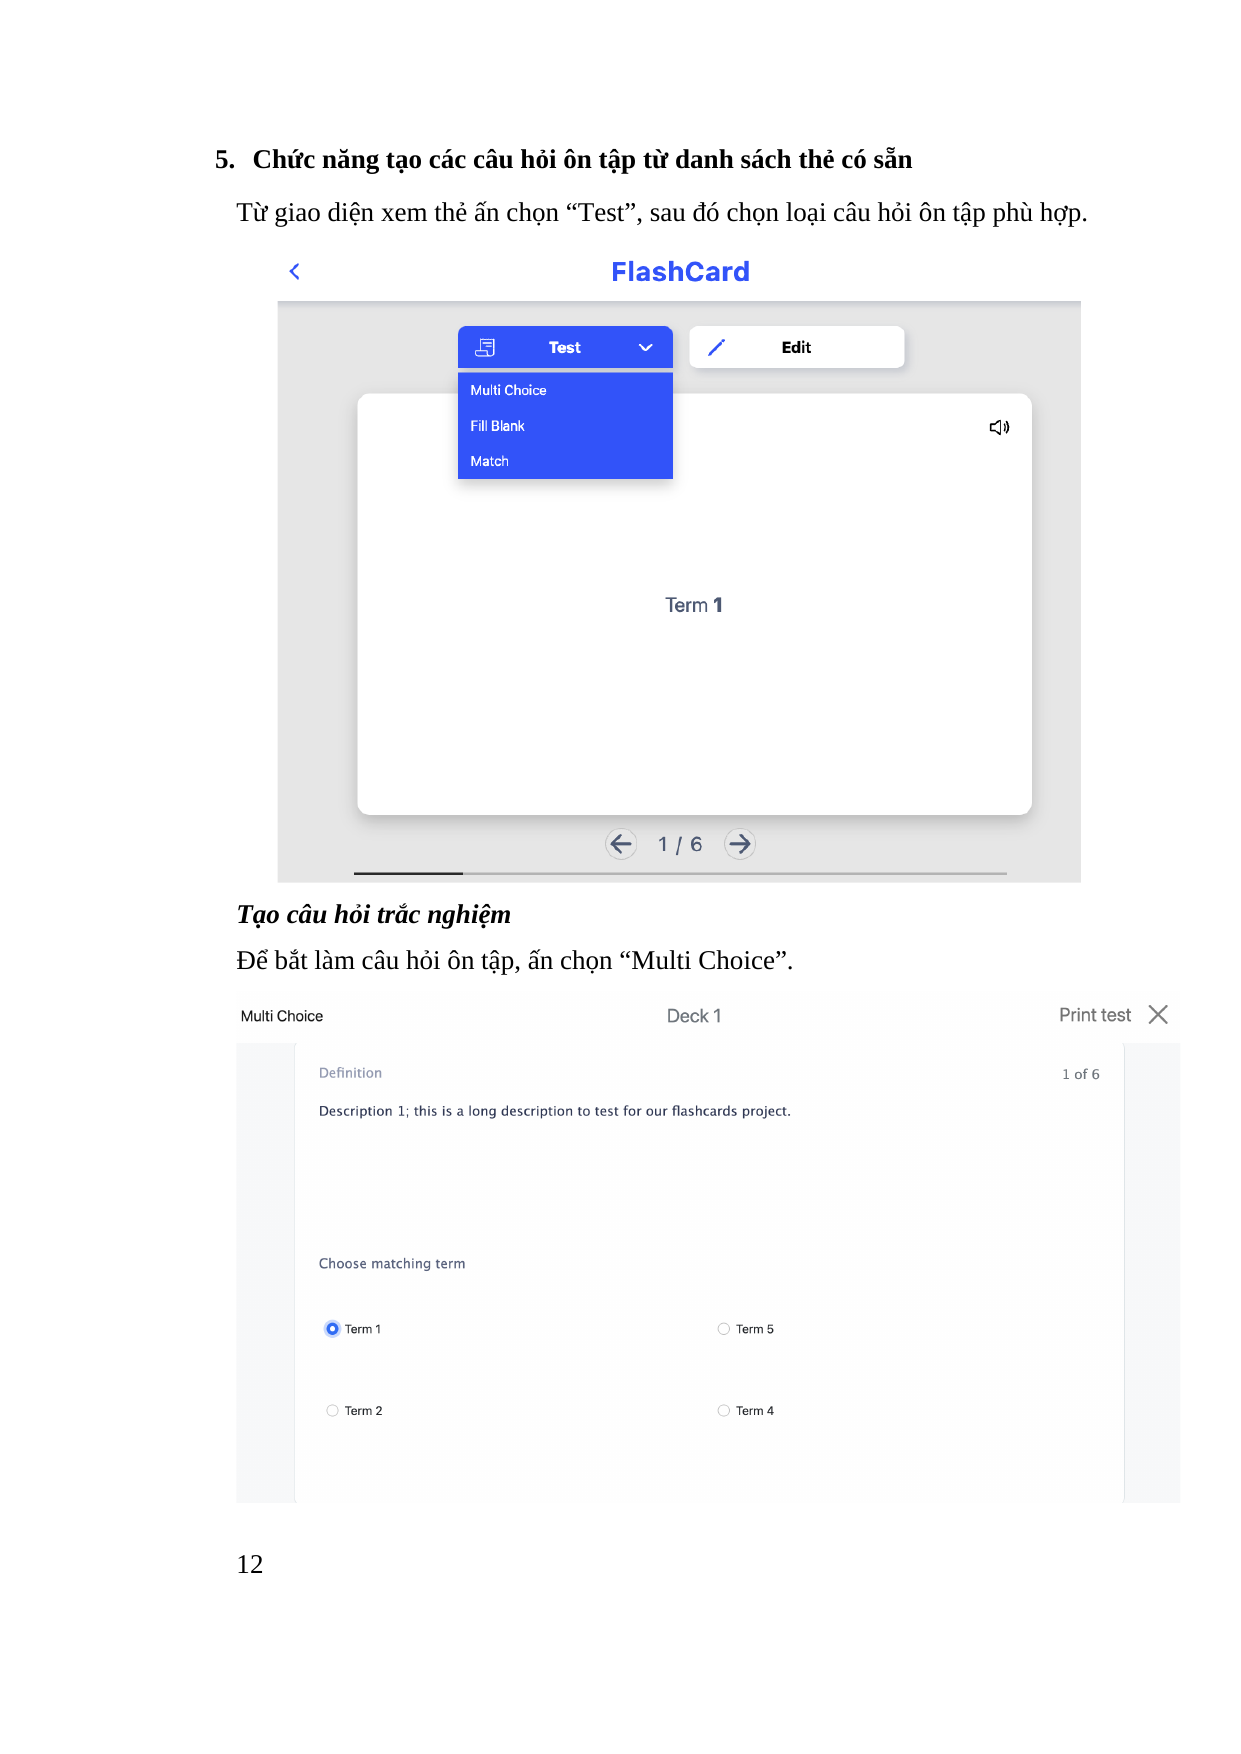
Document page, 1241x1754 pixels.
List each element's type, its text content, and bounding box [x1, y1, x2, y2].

list Để bắt làm câu hỏi ôn tập, ấn chọn “Multi Choice”. [177, 944, 1122, 976]
picture [277, 243, 1081, 883]
text Chức năng tạo các câu hỏi ôn tập từ danh sách thẻ có sẵn [215, 144, 1122, 175]
list Từ giao diện xem thẻ ấn chọn “Test”, sau đó chọn loại câu hỏi ôn tập phù hợp. [177, 197, 1122, 228]
list Tạo câu hỏi trắc nghiệm [177, 898, 1122, 929]
picture [236, 991, 1181, 1503]
